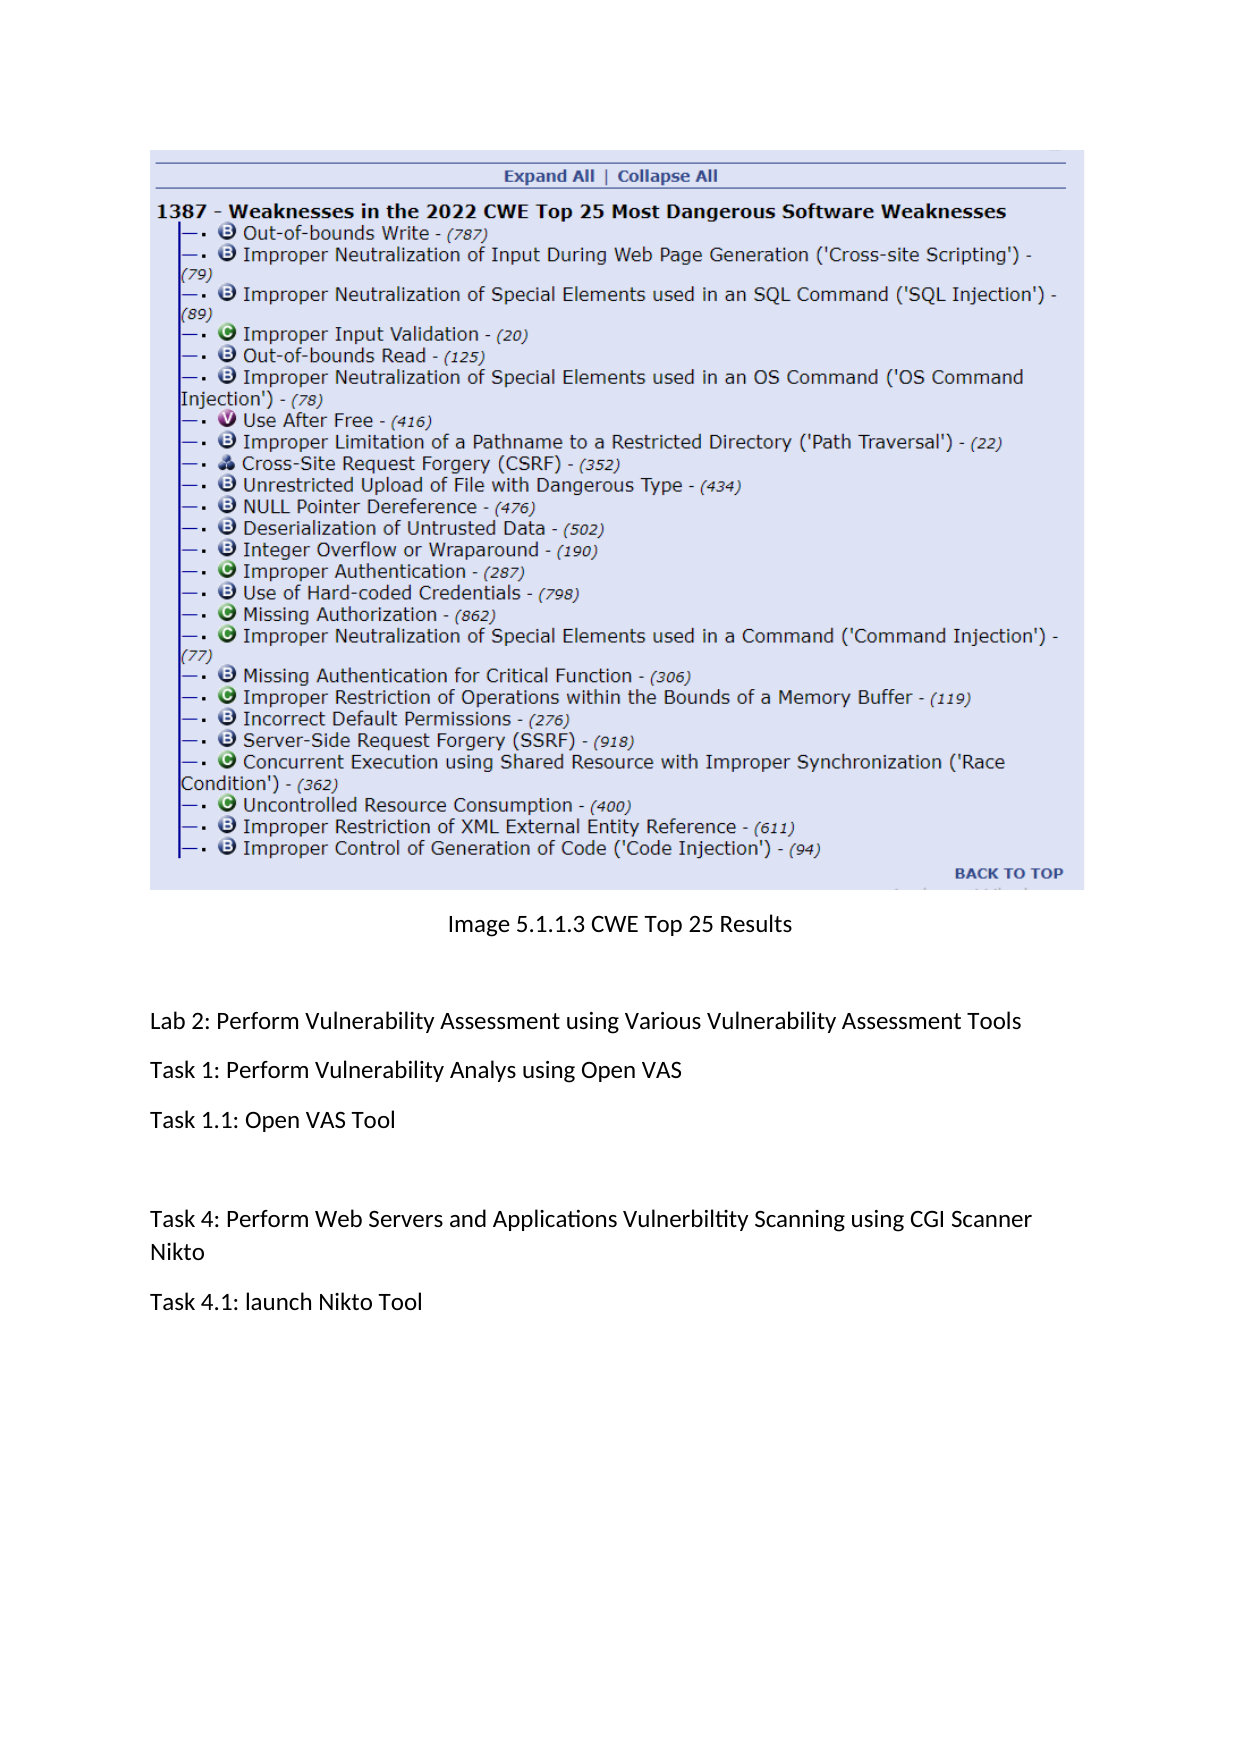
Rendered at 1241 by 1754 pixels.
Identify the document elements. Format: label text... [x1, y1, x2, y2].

text Lab 2: Perform Vulnerability Assessment using Various Vulnerability Assessment Tools [150, 1005, 1090, 1036]
text Task 1.1: Open VAS Tool [150, 1104, 1090, 1135]
text Image 5.1.1.3 CWE Top 25 Results [150, 908, 1090, 939]
text Task 4: Perform Web Servers and Applications Vulnerbiltity Scanning using CGI Scanner Nikto [150, 1203, 1090, 1267]
picture [150, 150, 1091, 890]
text Task 4.1: launch Nikto Tool [150, 1286, 1090, 1316]
text Task 1: Perform Vulnerability Analys using Open VAS [150, 1054, 1090, 1085]
